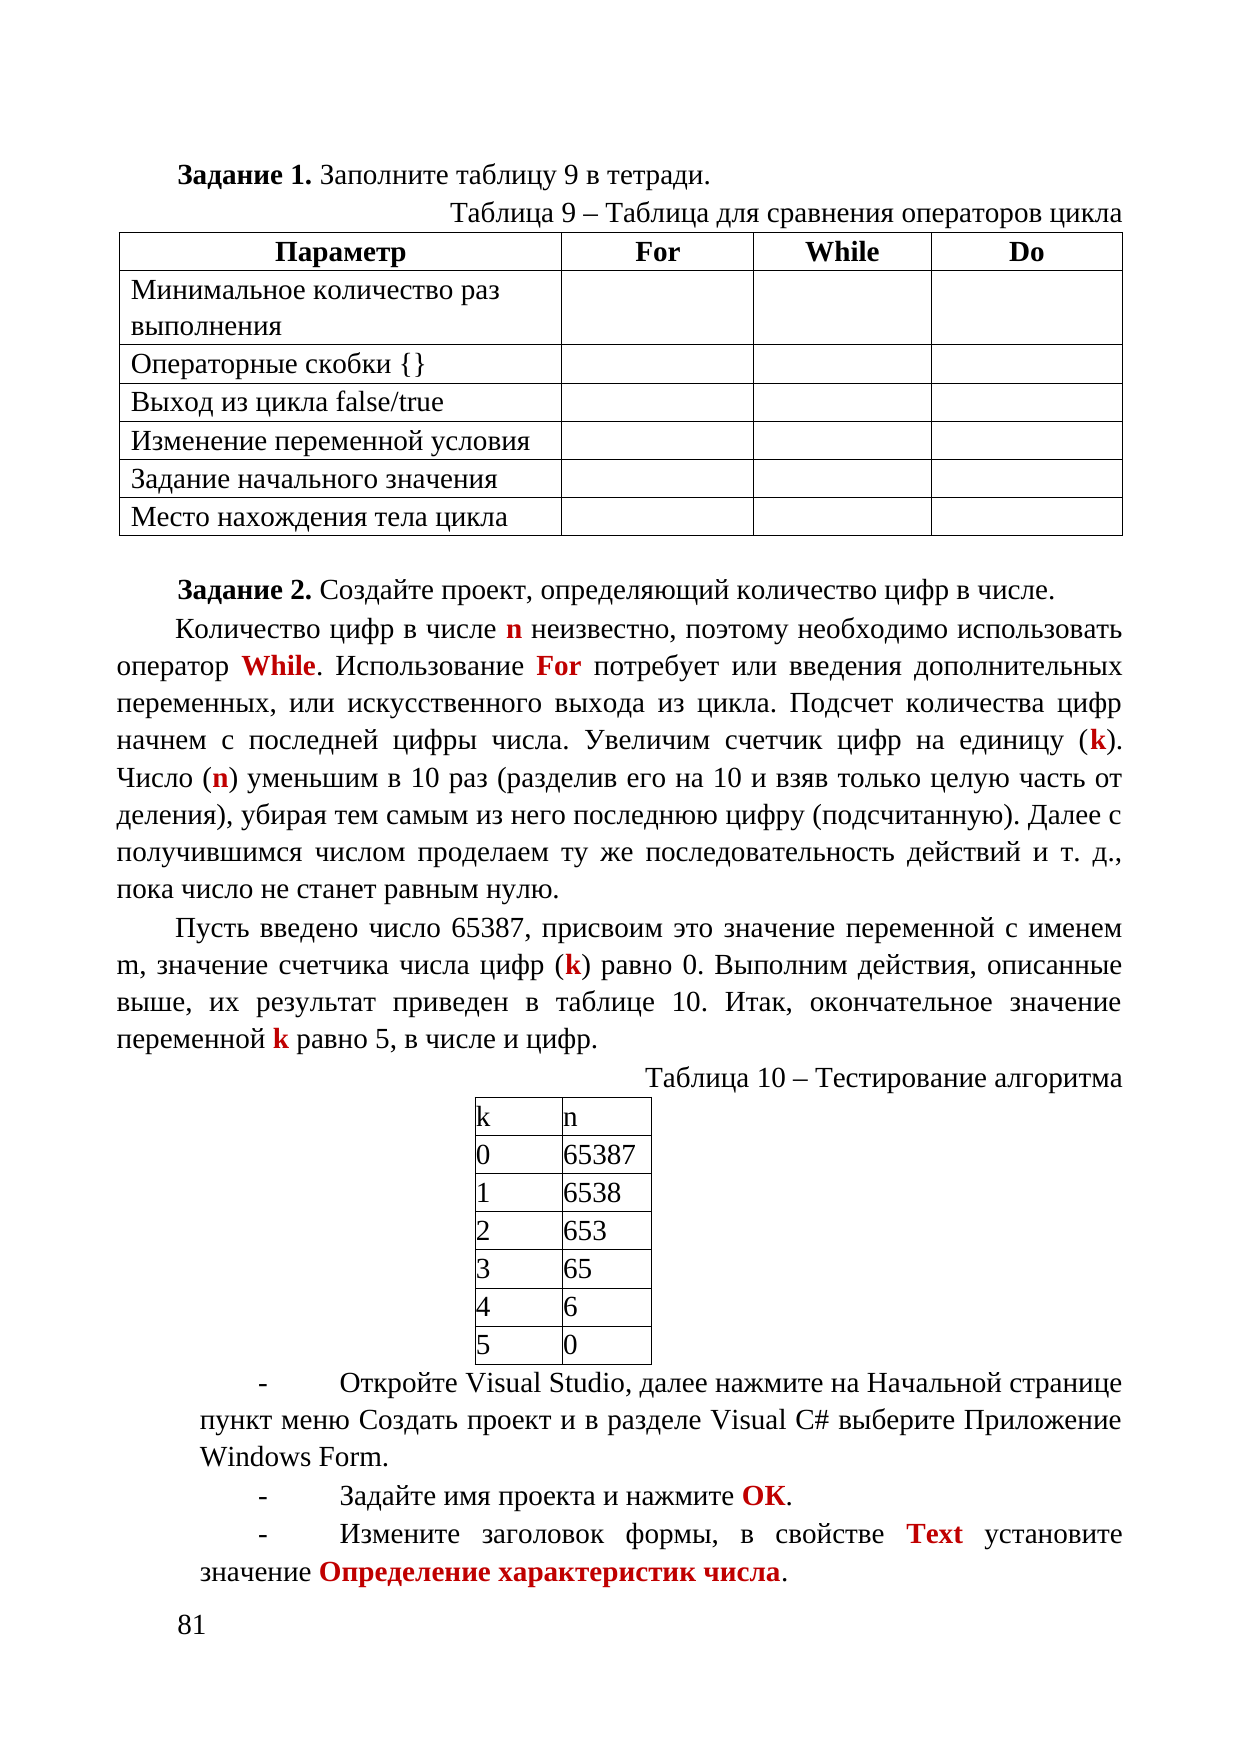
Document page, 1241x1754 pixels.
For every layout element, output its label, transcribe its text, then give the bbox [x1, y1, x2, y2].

table_cell Задание начального значения [120, 460, 561, 497]
table_cell 65387 [563, 1136, 651, 1173]
table_header While [754, 233, 931, 270]
table_cell [932, 345, 1122, 382]
list Откройте Visual Studio, далее нажмите на Начальной странице пункт меню Создать проект и в разделе Visual C# выберите Приложение Windows Form. [199, 1365, 1123, 1473]
table_cell [562, 384, 753, 421]
table_header n [563, 1098, 651, 1135]
text Пусть введено число 65387, присвоим это значение переменной с именем m, значение счетчика числа цифр (k) равно 0. Выполним действия, описанные выше, их результат приведен в таблице 10. Итак, окончательное значение переменной k равно 5, в числе и цифр. [116, 910, 1123, 1055]
table_cell 0 [476, 1136, 562, 1173]
table_cell [754, 345, 931, 382]
table_cell 5 [476, 1327, 562, 1364]
table_header Параметр [120, 233, 561, 270]
table_cell [562, 345, 753, 382]
table_cell [754, 460, 931, 497]
table_header For [562, 233, 753, 270]
table_cell [562, 422, 753, 459]
table_cell 2 [476, 1212, 562, 1249]
table_cell [754, 384, 931, 421]
table_cell [754, 422, 931, 459]
table_cell [932, 460, 1122, 497]
table_cell [562, 460, 753, 497]
table_cell [754, 271, 931, 344]
table_cell 1 [476, 1174, 562, 1211]
table_cell [562, 498, 753, 535]
table_header Do [932, 233, 1122, 270]
table_cell [932, 384, 1122, 421]
text Таблица 10 – Тестирование алгоритма [118, 1060, 1122, 1094]
table_cell 0 [563, 1327, 651, 1364]
table_header k [476, 1098, 562, 1135]
table_cell [932, 271, 1122, 344]
text Таблица 9 – Таблица для сравнения операторов цикла [118, 196, 1122, 229]
table_cell Минимальное количество раз выполнения [120, 271, 561, 344]
table_cell [932, 422, 1122, 459]
list Задайте имя проекта и нажмите ОК. [199, 1478, 1123, 1511]
table_cell [932, 498, 1122, 535]
table_cell [754, 498, 931, 535]
table_cell 65 [563, 1250, 651, 1287]
list Измените заголовок формы, в свойстве Text установите значение Определение характеристик числа. [199, 1517, 1123, 1587]
text Задание 1. Заполните таблицу 9 в тетради. [177, 157, 1123, 190]
text Задание 2. Создайте проект, определяющий количество цифр в числе. [118, 572, 1114, 606]
table_cell 3 [476, 1250, 562, 1287]
table_cell 4 [476, 1289, 562, 1326]
table_cell Выход из цикла false/true [120, 384, 561, 421]
table_cell Операторные скобки {} [120, 345, 561, 382]
text Количество цифр в числе n неизвестно, поэтому необходимо использовать оператор While. Использование For потребует или введения дополнительных переменных, или искусственного выхода из цикла. Подсчет количества цифр начнем с последней цифры числа. Увеличим счетчик цифр на единицу (k). Число (n) уменьшим в 10 раз (разделив его на 10 и взяв только целую часть от деления), убирая тем самым из него последнюю цифру (подсчитанную). Далее с получившимся числом проделаем ту же последовательность действий и т. д., пока число не станет равным нулю. [116, 611, 1123, 905]
table_cell 6538 [563, 1174, 651, 1211]
table_cell Изменение переменной условия [120, 422, 561, 459]
table_cell 6 [563, 1289, 651, 1326]
table_cell [562, 271, 753, 344]
table_cell 653 [563, 1212, 651, 1249]
table_cell Место нахождения тела цикла [120, 498, 561, 535]
